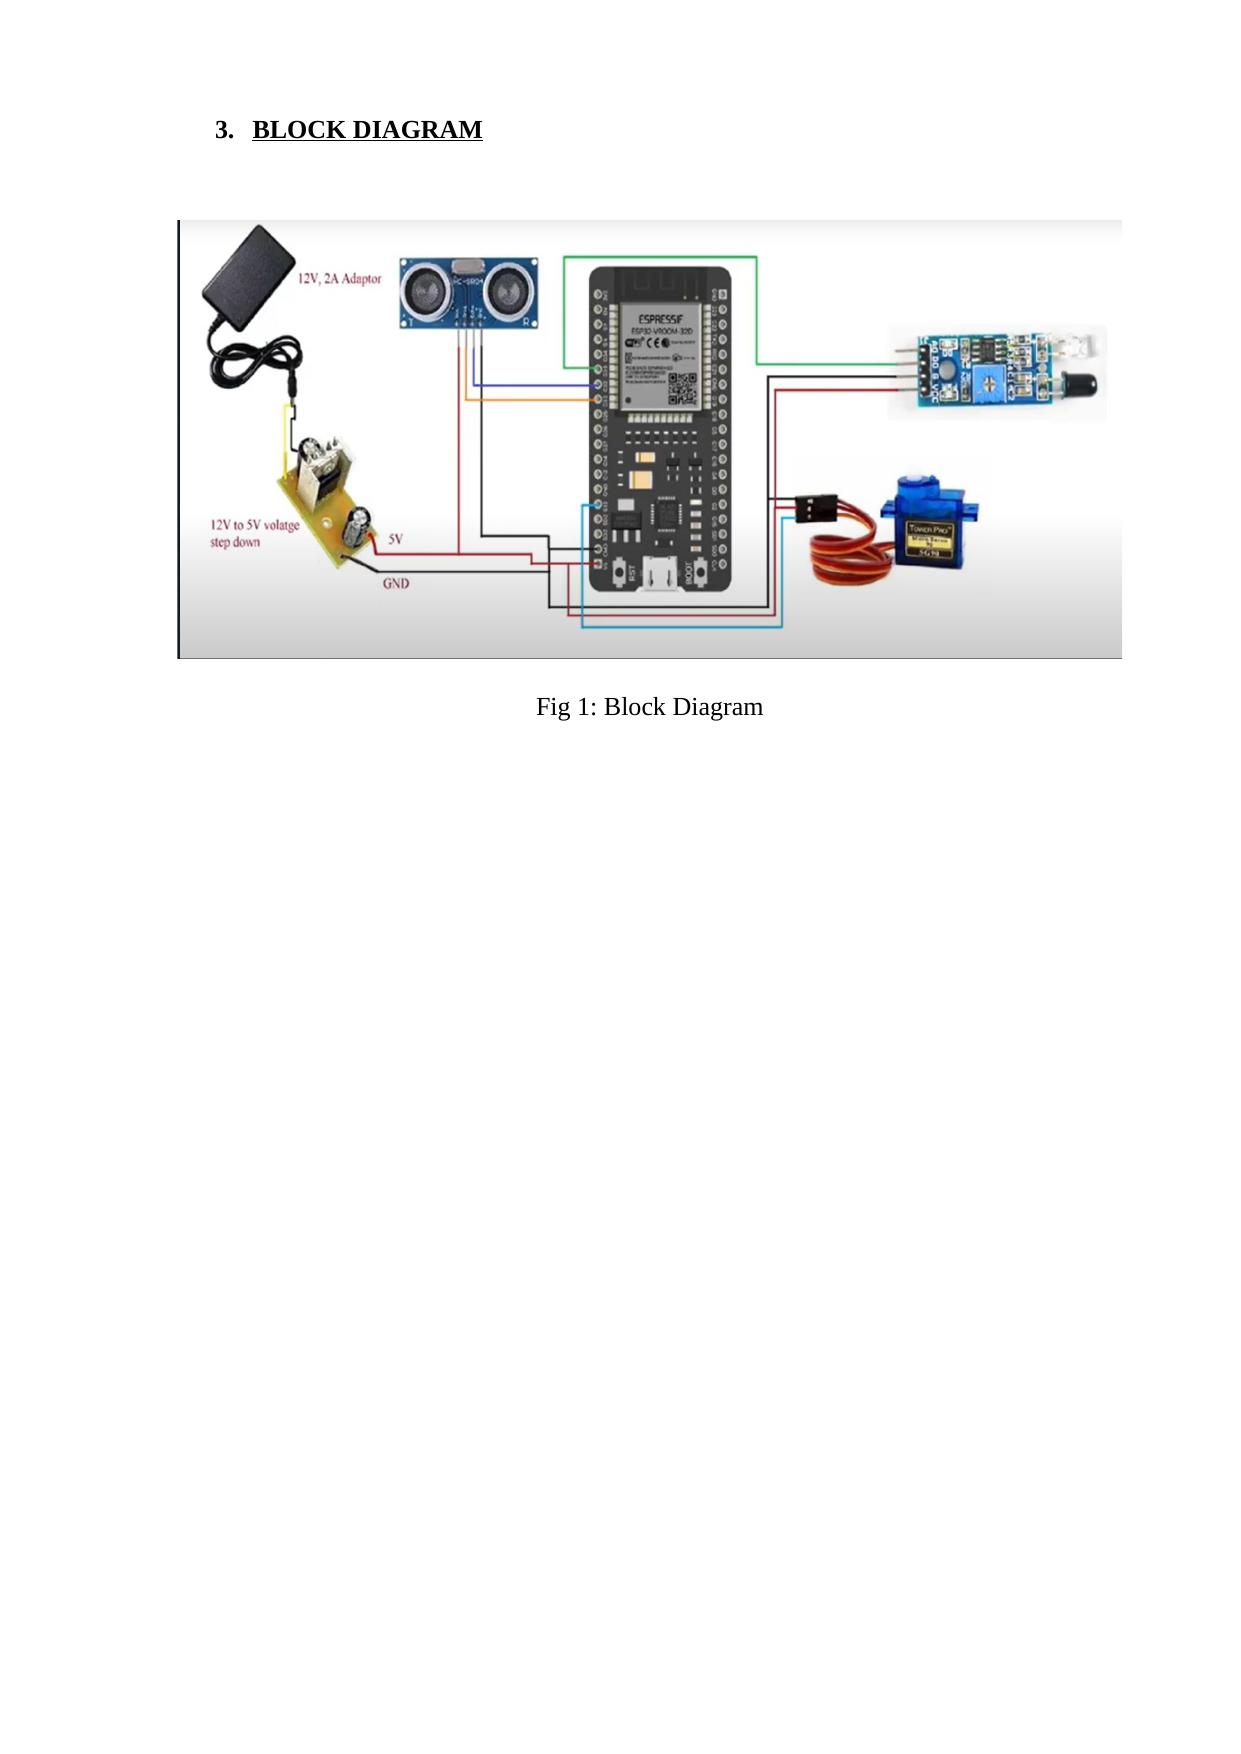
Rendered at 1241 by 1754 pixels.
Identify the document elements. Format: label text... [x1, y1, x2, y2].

text Fig 1: Block Diagram [177, 691, 1122, 721]
subtitle BLOCK DIAGRAM [215, 114, 1122, 144]
picture [177, 220, 1123, 659]
